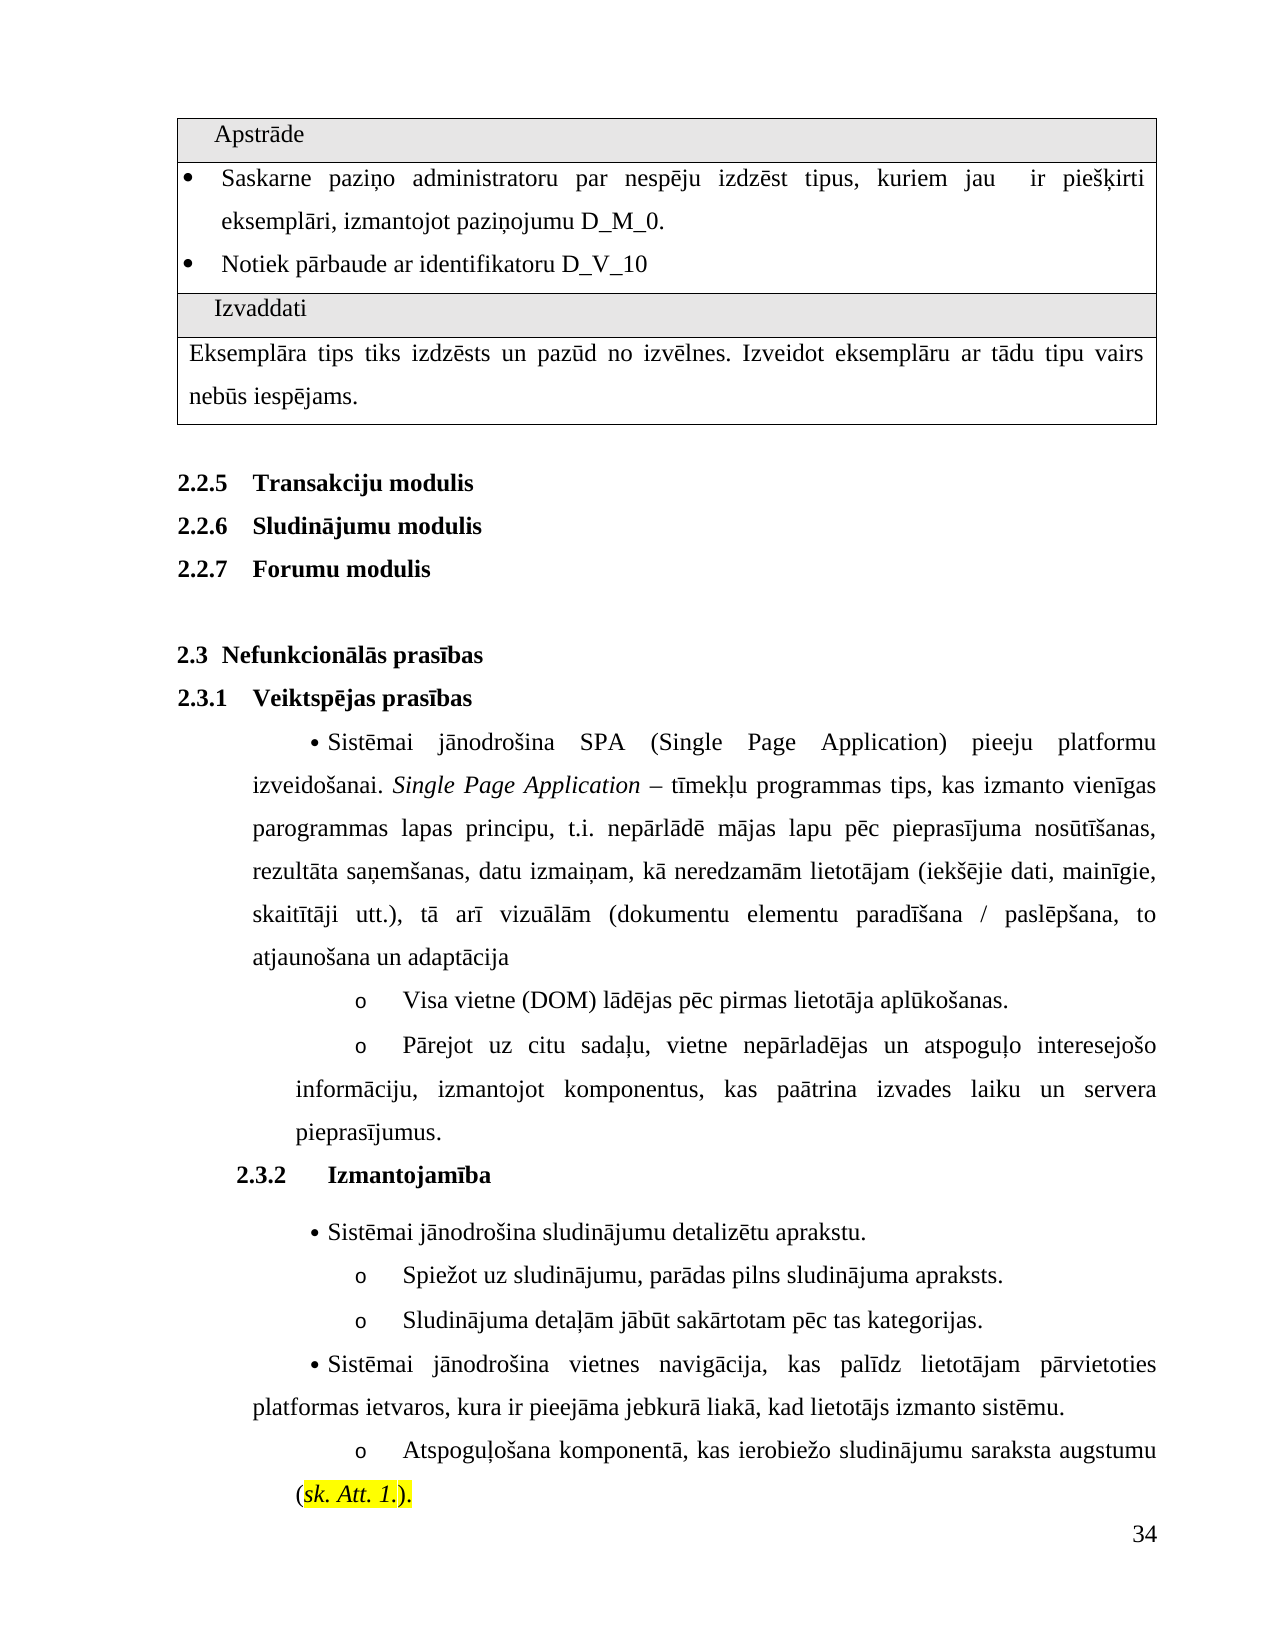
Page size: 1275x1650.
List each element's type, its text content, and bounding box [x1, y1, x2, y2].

table_cell Izvaddati [178, 294, 1156, 337]
text Veiktspējas prasības [177, 683, 1157, 712]
list Visa vietne (DOM) lādējas pēc pirmas lietotāja aplūkošanas. [295, 985, 1157, 1015]
list Sludinājuma detaļām jābūt sakārtotam pēc tas kategorijas. [295, 1305, 1157, 1334]
text Forumu modulis [177, 554, 1157, 583]
table_cell Eksemplāra tips tiks izdzēsts un pazūd no izvēlnes. Izveidot eksemplāru ar tādu tipu vairs nebūs iespējams. [178, 338, 1156, 424]
list Spiežot uz sludinājumu, parādas pilns sludinājuma apraksts. [295, 1261, 1157, 1290]
text Nefunkcionālās prasības [177, 640, 1157, 669]
text Sludinājumu modulis [177, 511, 1157, 540]
text Transakciju modulis [177, 468, 1157, 497]
list Izmantojamība [177, 1160, 1157, 1189]
list Sistēmai jānodrošina vietnes navigācija, kas palīdz lietotājam pārvietoties platformas ietvaros, kura ir pieejāma jebkurā liakā, kad lietotājs izmanto sistēmu. [252, 1349, 1157, 1421]
table_cell Saskarne paziņo administratoru par nespēju izdzēst tipus, kuriem jau ir piešķirti eksemplāri, izmantojot paziņojumu D_M_0. Notiek pārbaude ar identifikatoru D_V_10 [178, 163, 1156, 292]
list Atspoguļošana komponentā, kas ierobiežo sludinājumu saraksta augstumu (sk. Att. 1.). [295, 1436, 1157, 1508]
list Pārejot uz citu sadaļu, vietne nepārladējas un atspoguļo interesejošo informāciju, izmantojot komponentus, kas paātrina izvades laiku un servera pieprasījumus. [295, 1030, 1157, 1146]
list Sistēmai jānodrošina sludinājumu detalizētu aprakstu. [252, 1217, 1157, 1246]
table_cell Apstrāde [178, 119, 1156, 162]
list Sistēmai jānodrošina SPA (Single Page Application) pieeju platformu izveidošanai. Single Page Application – tīmekļu programmas tips, kas izmanto vienīgas parogrammas lapas principu, t.i. nepārlādē mājas lapu pēc pieprasījuma nosūtīšanas, rezultāta saņemšanas, datu izmaiņam, kā neredzamām lietotājam (iekšējie dati, mainīgie, skaitītāji utt.), tā arī vizuālām (dokumentu elementu paradīšana / paslēpšana, to atjaunošana un adaptācija [252, 727, 1157, 971]
